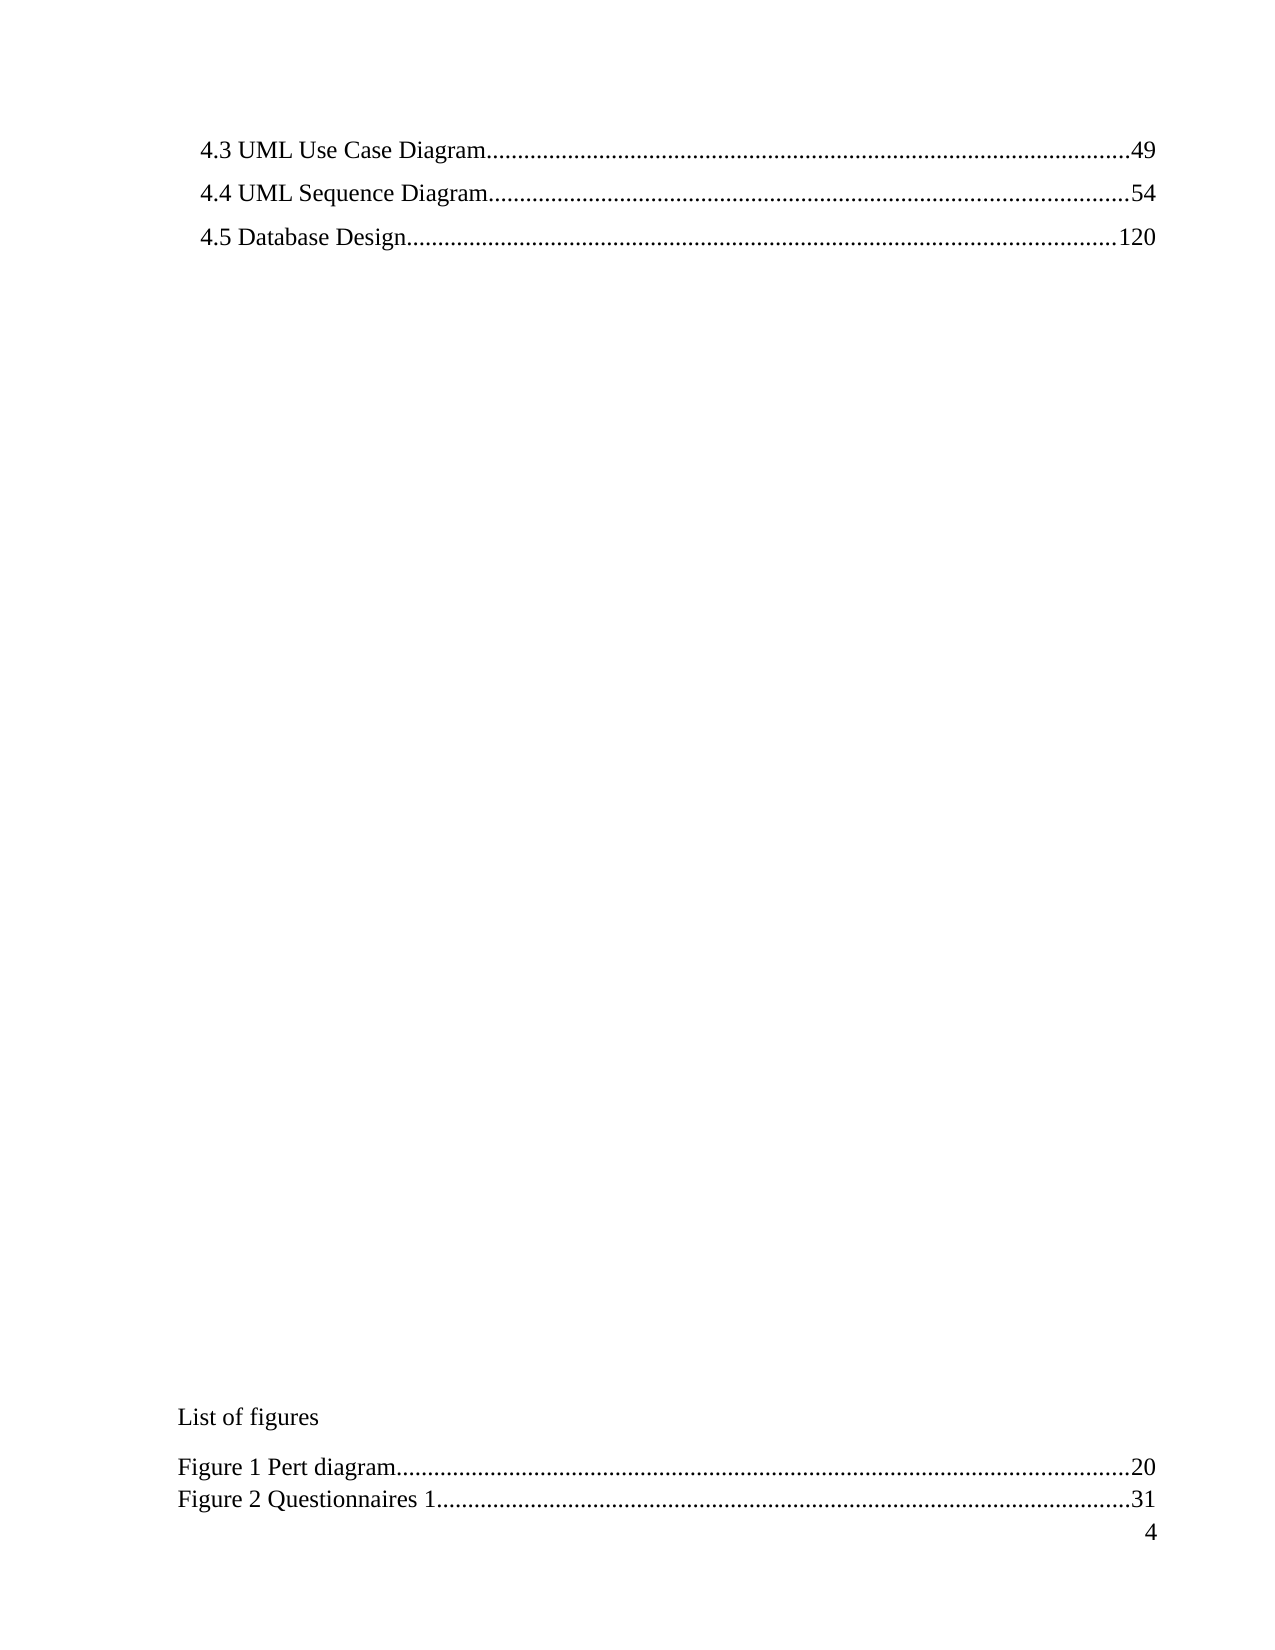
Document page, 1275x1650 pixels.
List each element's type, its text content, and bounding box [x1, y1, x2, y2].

text Figure 1 Pert diagram 20 [177, 1452, 1157, 1480]
text Figure 2 Questionnaires 1 31 [177, 1484, 1157, 1513]
text List of figures [177, 1402, 1157, 1431]
